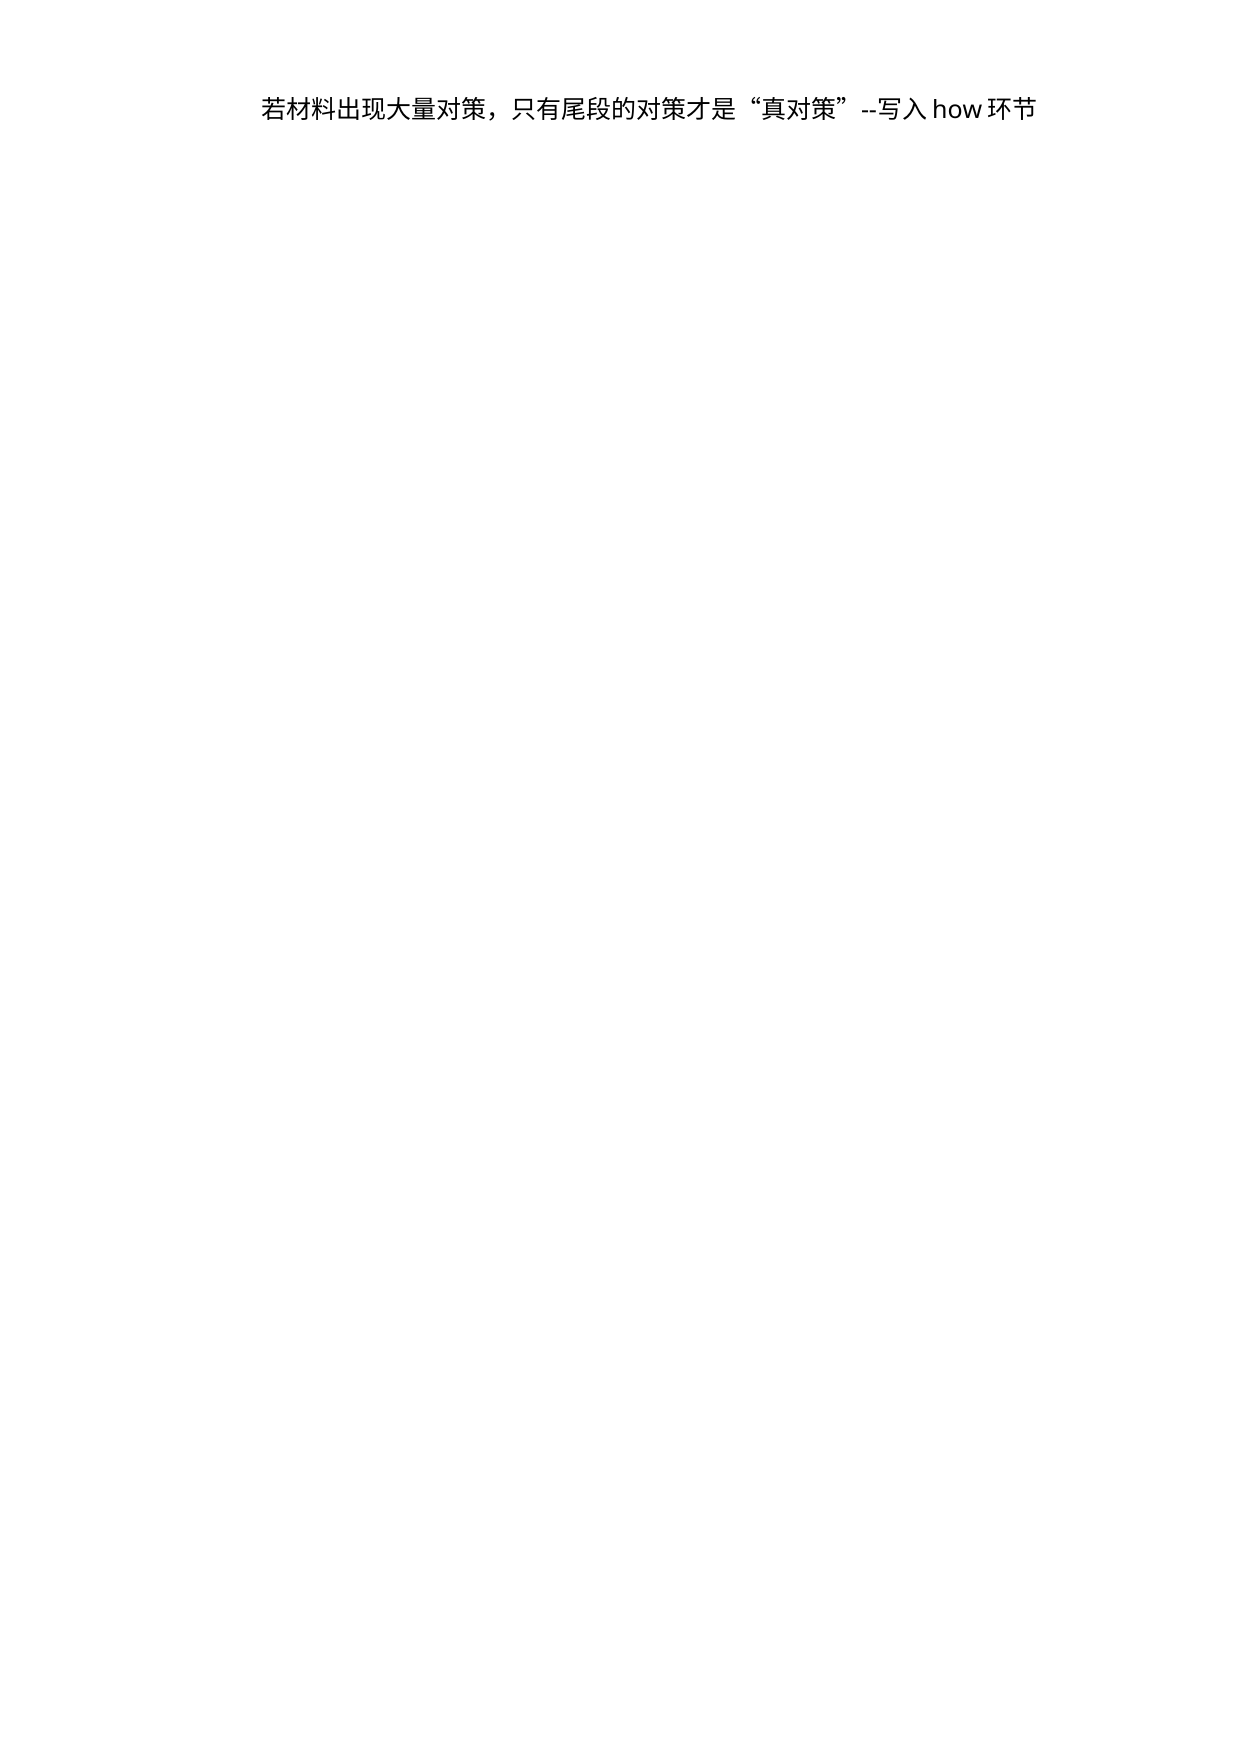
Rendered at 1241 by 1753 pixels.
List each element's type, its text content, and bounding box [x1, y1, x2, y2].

text 若材料出现大量对策，只有尾段的对策才是“真对策”--写入how环节 [186, 89, 1130, 126]
